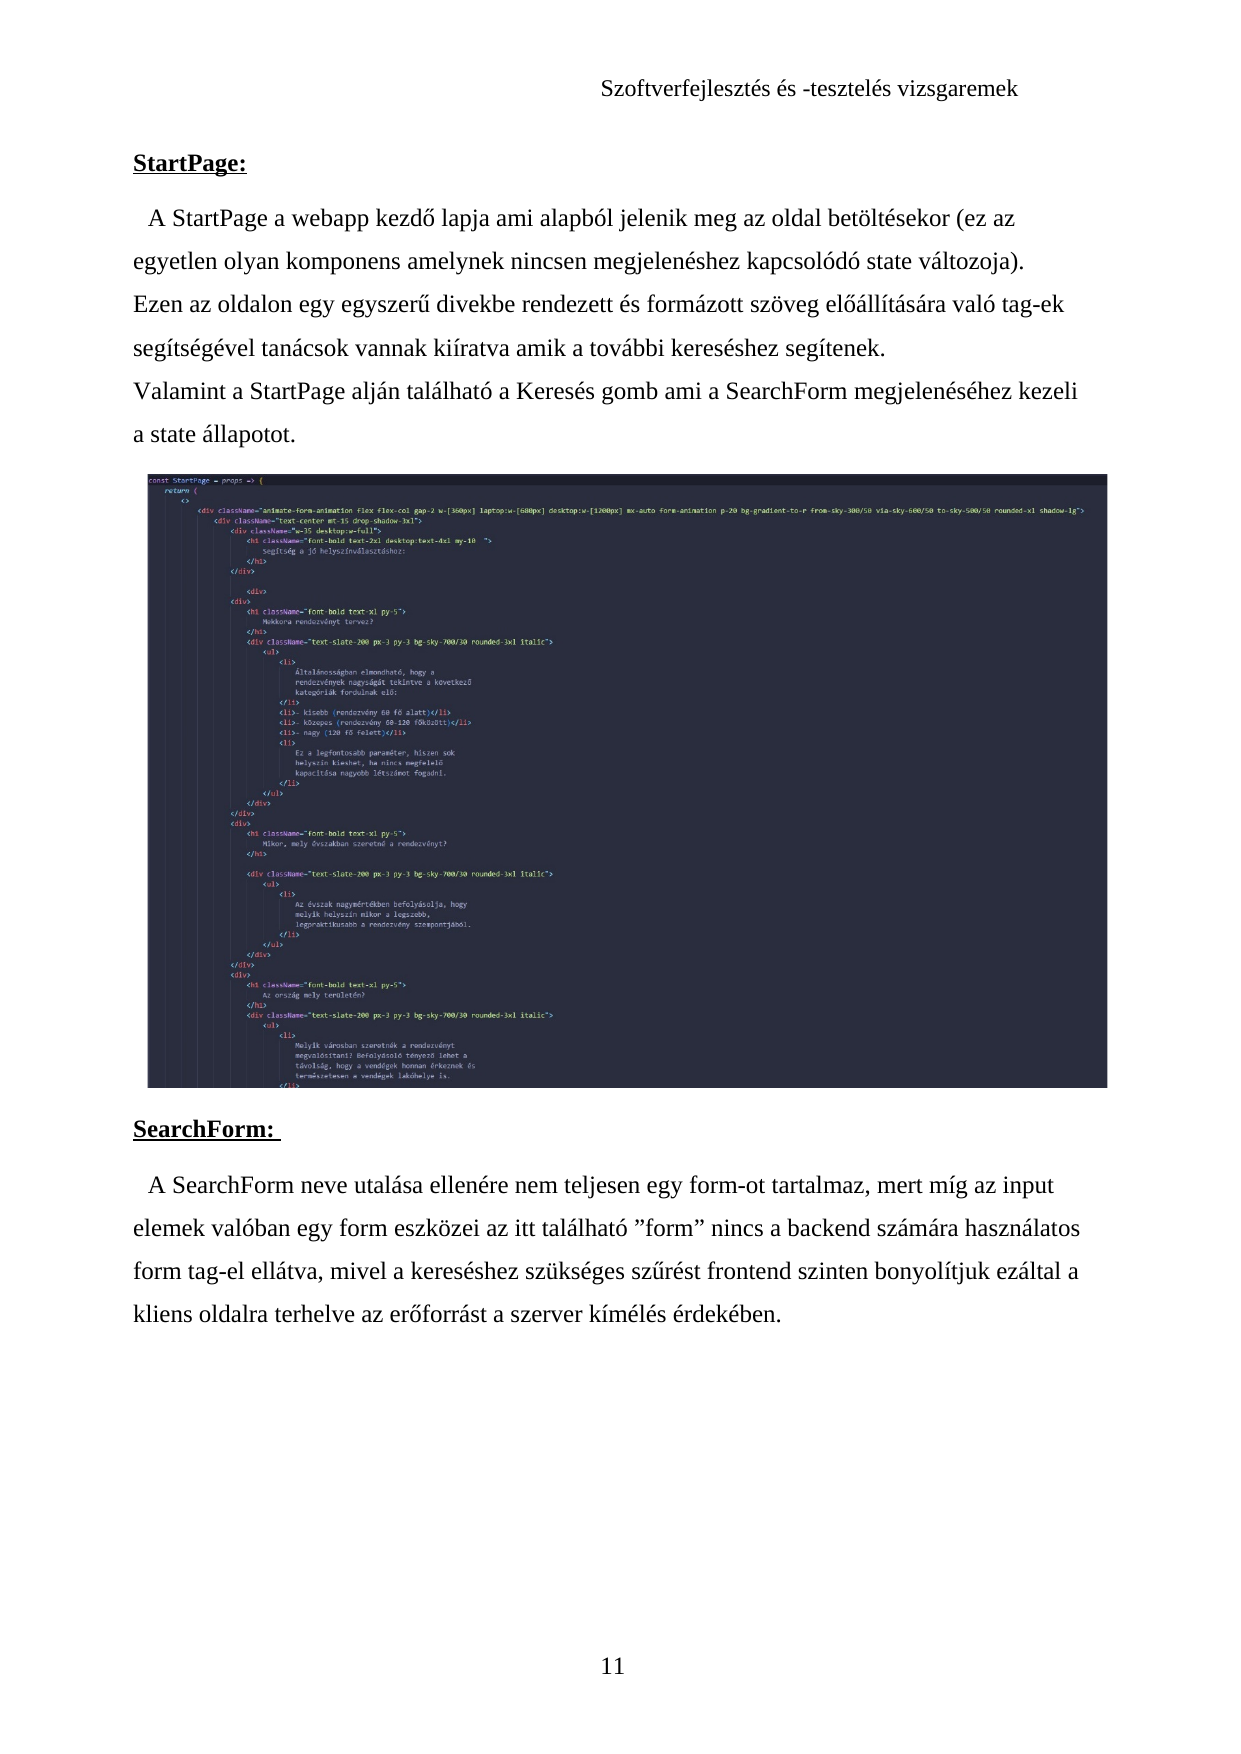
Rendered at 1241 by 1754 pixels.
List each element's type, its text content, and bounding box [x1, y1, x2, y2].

text SearchForm: [133, 1114, 1092, 1143]
text A SearchForm neve utalása ellenére nem teljesen egy form-ot tartalmaz, mert míg az input elemek valóban egy form eszközei az itt található ”form” nincs a backend számára használatos form tag-el ellátva, mivel a kereséshez szükséges szűrést frontend szinten bonyolítjuk ezáltal a kliens oldalra terhelve az erőforrást a szerver kímélés érdekében. [133, 1170, 1092, 1328]
text A StartPage a webapp kezdő lapja ami alapból jelenik meg az oldal betöltésekor (ez az egyetlen olyan komponens amelynek nincsen megjelenéshez kapcsolódó state változoja). Ezen az oldalon egy egyszerű divekbe rendezett és formázott szöveg előállítására való tag-ek segítségével tanácsok vannak kiíratva amik a további kereséshez segítenek. Valamint a StartPage alján található a Keresés gomb ami a SearchForm megjelenéséhez kezeli a state állapotot. [133, 203, 1092, 448]
picture [147, 474, 1108, 1088]
text StartPage: [133, 148, 1092, 176]
